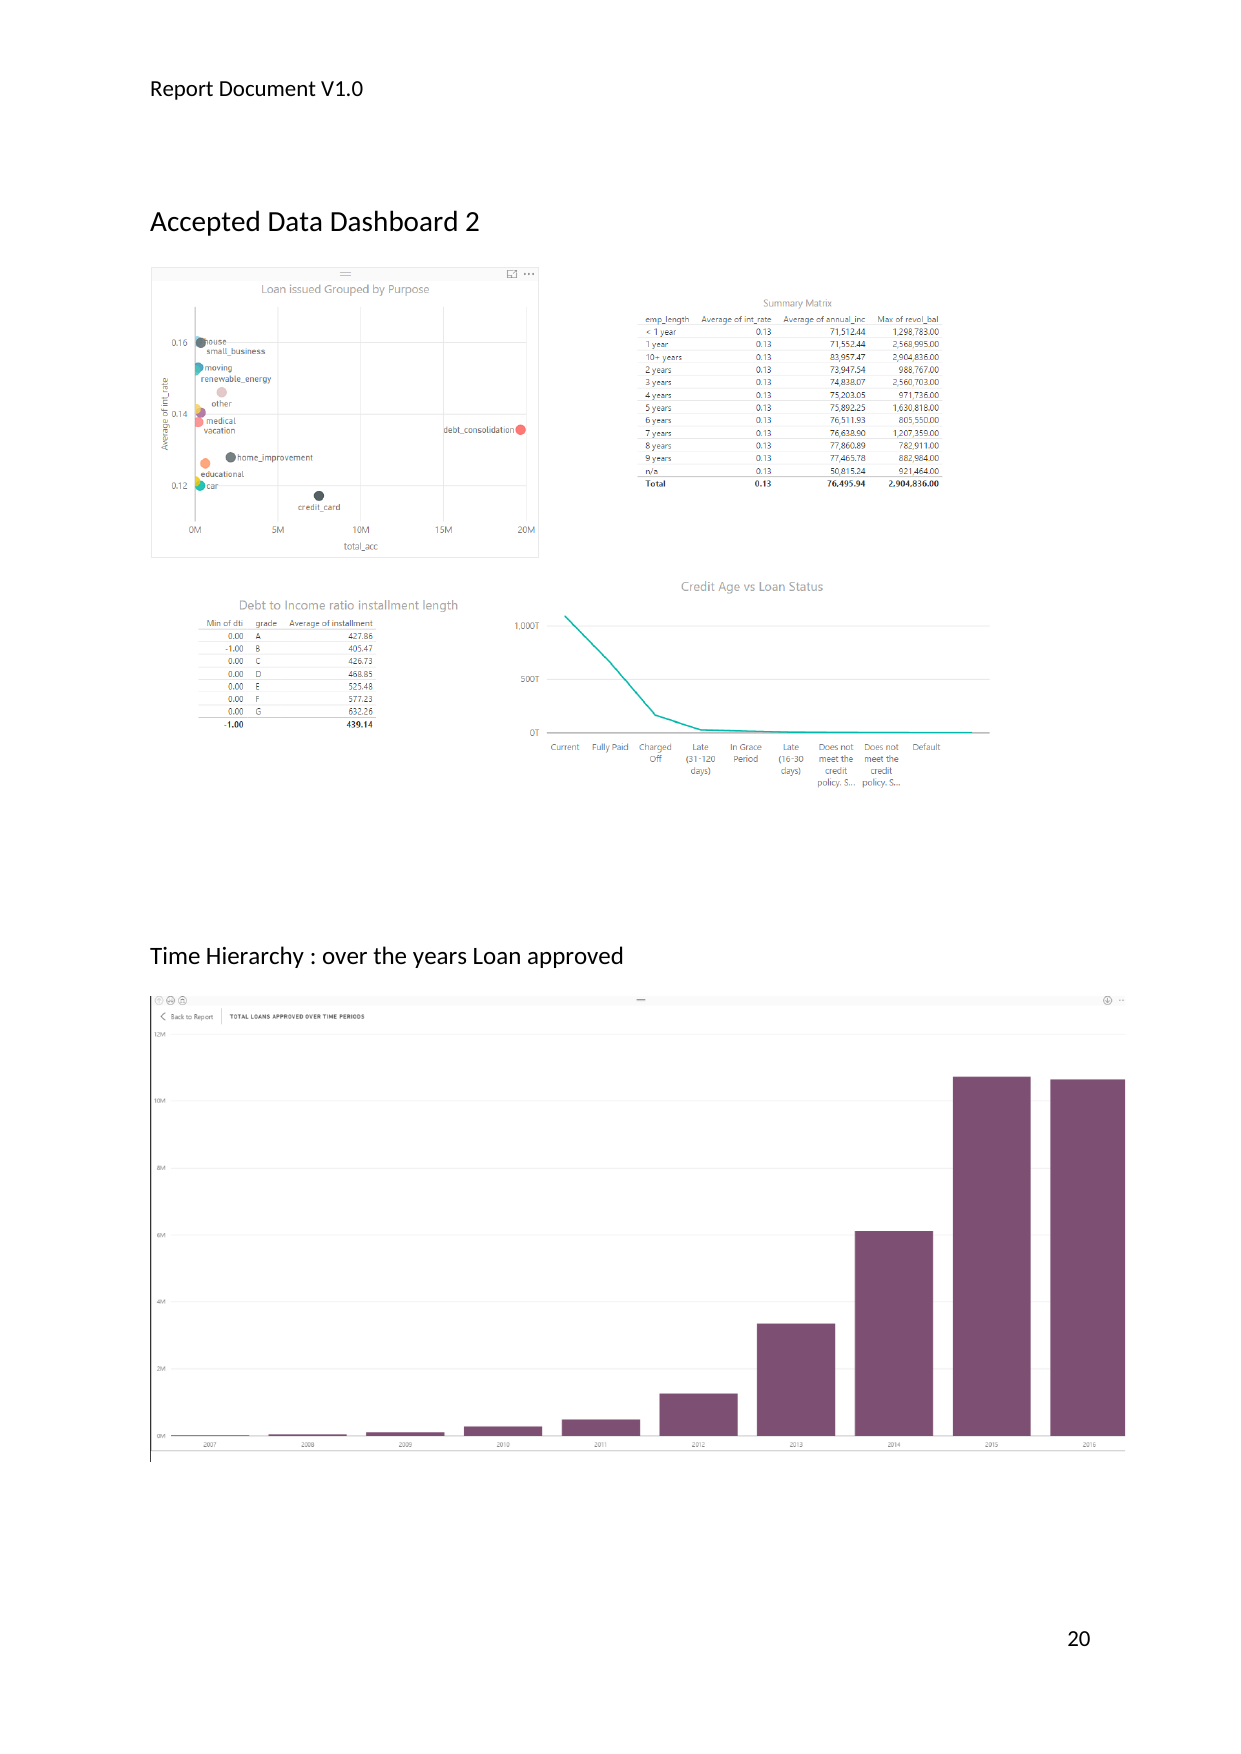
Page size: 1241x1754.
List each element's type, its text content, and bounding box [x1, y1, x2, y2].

text Accepted Data Dashboard 2 [150, 203, 1090, 239]
text Time Hierarchy : over the years Loan approved [150, 940, 1090, 971]
picture [150, 996, 1125, 1462]
picture [150, 264, 1091, 810]
